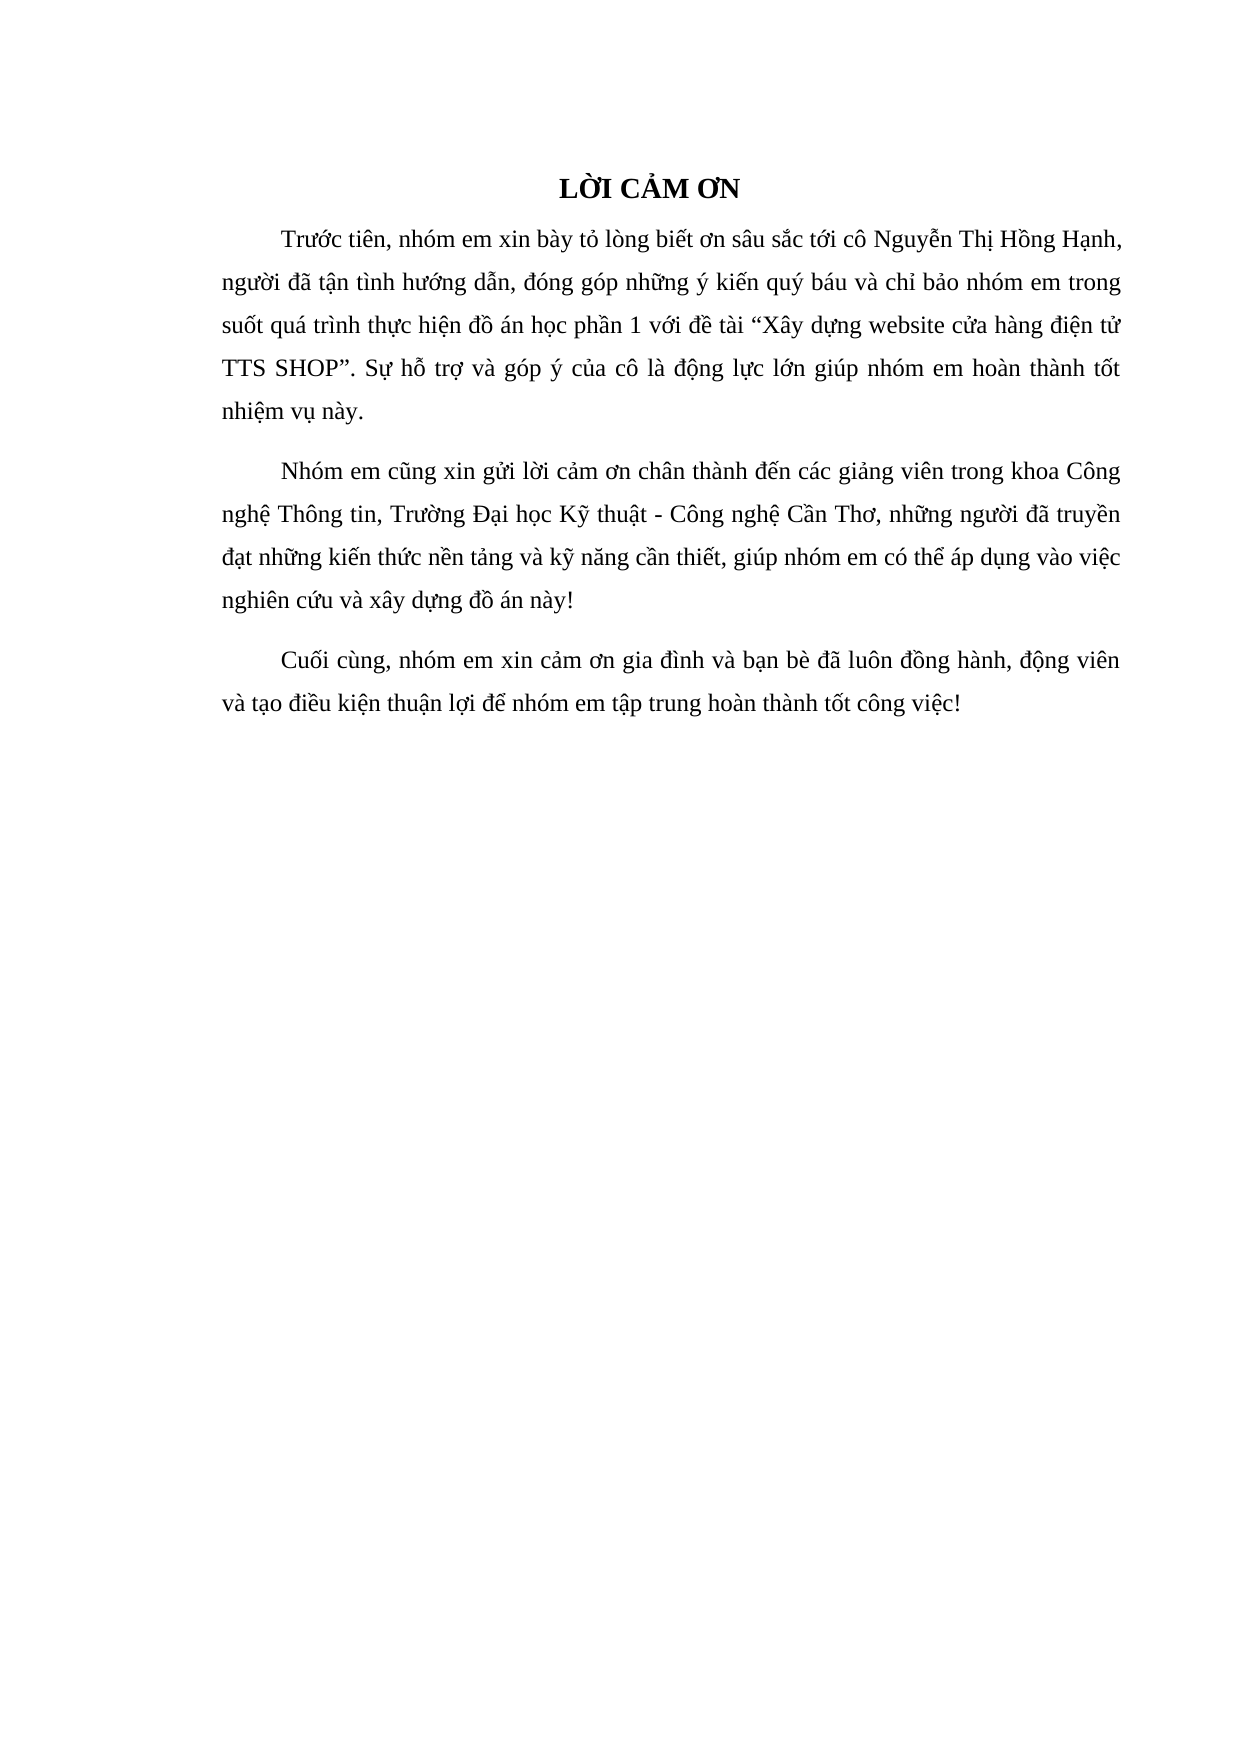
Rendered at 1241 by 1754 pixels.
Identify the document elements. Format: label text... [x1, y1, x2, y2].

text Nhóm em cũng xin gửi lời cảm ơn chân thành đến các giảng viên trong khoa Công nghệ Thông tin, Trường Đại học Kỹ thuật - Công nghệ Cần Thơ, những người đã truyền đạt những kiến thức nền tảng và kỹ năng cần thiết, giúp nhóm em có thể áp dụng vào việc nghiên cứu và xây dựng đồ án này! [222, 456, 1122, 614]
text Cuối cùng, nhóm em xin cảm ơn gia đình và bạn bè đã luôn đồng hành, động viên và tạo điều kiện thuận lợi để nhóm em tập trung hoàn thành tốt công việc! [222, 645, 1122, 717]
text Trước tiên, nhóm em xin bày tỏ lòng biết ơn sâu sắc tới cô Nguyễn Thị Hồng Hạnh, người đã tận tình hướng dẫn, đóng góp những ý kiến quý báu và chỉ bảo nhóm em trong suốt quá trình thực hiện đồ án học phần 1 với đề tài “Xây dựng website cửa hàng điện tử TTS SHOP”. Sự hỗ trợ và góp ý của cô là động lực lớn giúp nhóm em hoàn thành tốt nhiệm vụ này. [222, 224, 1122, 425]
text LỜI CẢM ƠN [177, 171, 1122, 204]
